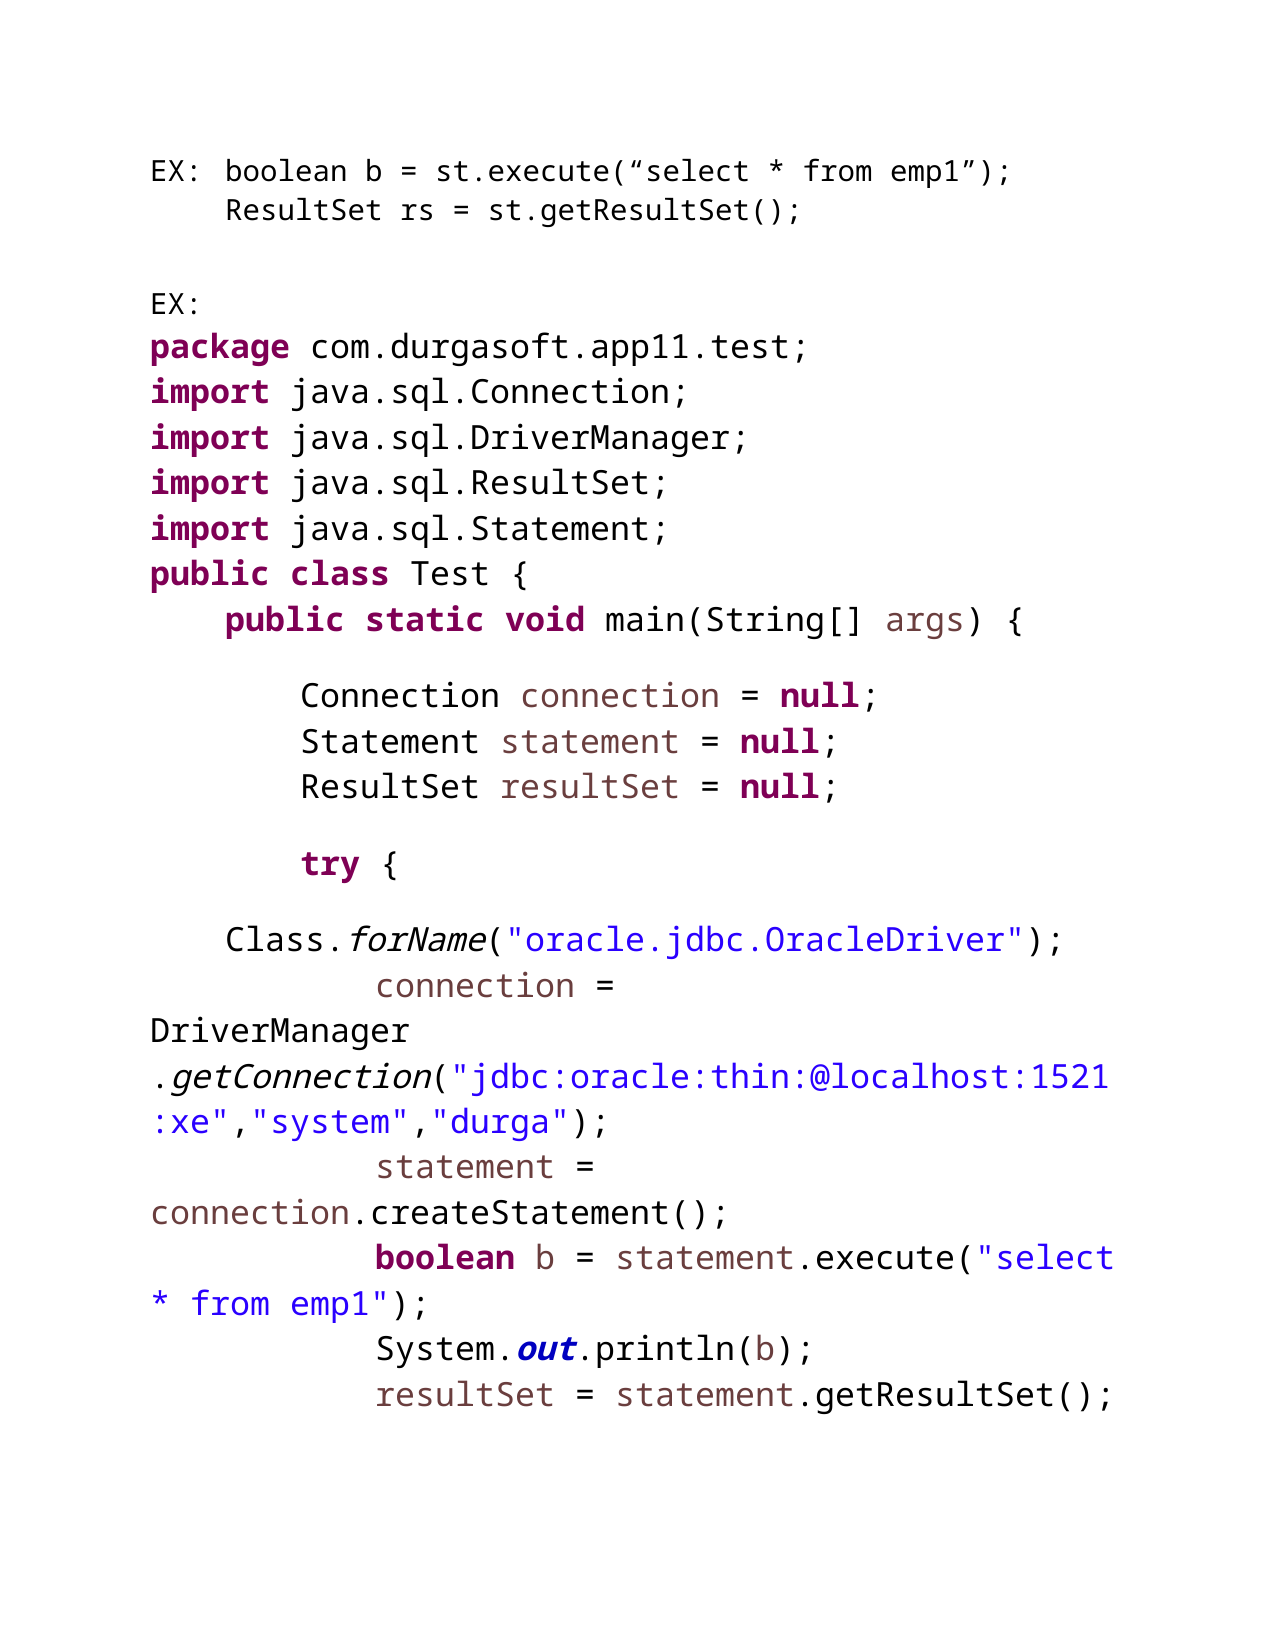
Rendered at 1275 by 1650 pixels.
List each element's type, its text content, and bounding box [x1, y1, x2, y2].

text EX: boolean b = st.execute(“select * from emp1”); [150, 150, 1125, 190]
text EX: [150, 283, 1125, 323]
text resultSet = statement.getResultSet(); [150, 1370, 1125, 1416]
text import java.sql.Statement; [150, 504, 1125, 550]
text Class.forName("oracle.jdbc.OracleDriver"); [150, 885, 1125, 962]
text connection = DriverManager.getConnection("jdbc:oracle:thin:@localhost:1521:xe","system","durga"); [150, 962, 1125, 1143]
text public class Test { [150, 550, 1125, 595]
text System.out.println(b); [150, 1325, 1125, 1370]
text try { [150, 839, 1125, 885]
text import java.sql.ResultSet; [150, 459, 1125, 504]
text package com.durgasoft.app11.test; [150, 323, 1125, 368]
text Statement statement = null; [150, 717, 1125, 763]
text import java.sql.DriverManager; [150, 414, 1125, 459]
text boolean b = statement.execute("select * from emp1"); [150, 1234, 1125, 1325]
text import java.sql.Connection; [150, 368, 1125, 414]
text statement = connection.createStatement(); [150, 1143, 1125, 1234]
text ResultSet rs = st.getResultSet(); [150, 190, 1125, 229]
text ResultSet resultSet = null; [150, 763, 1125, 808]
text public static void main(String[] args) { [150, 595, 1125, 641]
text Connection connection = null; [150, 672, 1125, 717]
